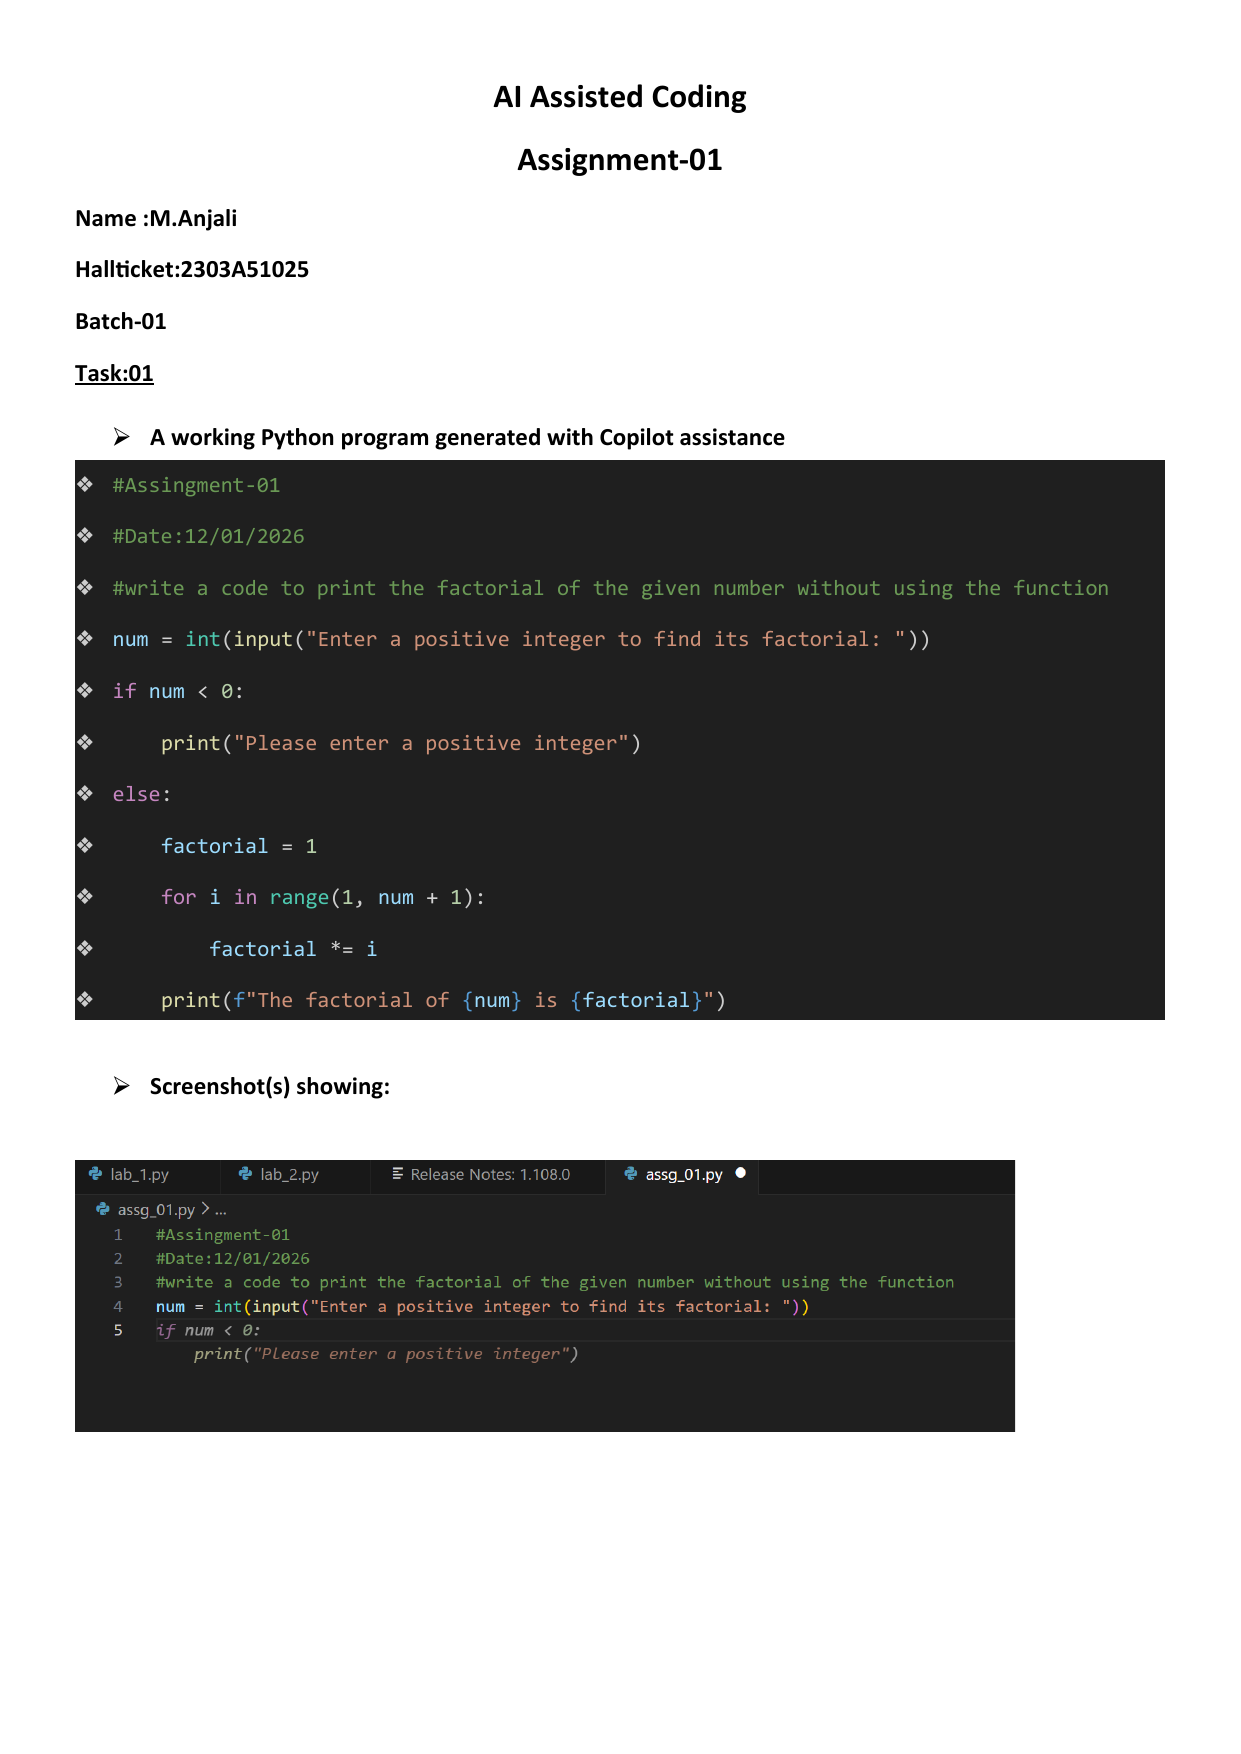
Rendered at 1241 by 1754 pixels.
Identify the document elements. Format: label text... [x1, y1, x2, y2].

list #Assingment-01 [75, 460, 1165, 505]
list if num < 0: [75, 666, 1165, 711]
text Assignment-01 [75, 138, 1165, 179]
text Batch-01 [75, 305, 1165, 336]
list else: [75, 769, 1165, 814]
list Screenshot(s) showing: [112, 1057, 1165, 1109]
list #Date:12/01/2026 [75, 511, 1165, 556]
text Task:01 [75, 357, 1165, 387]
list A working Python program generated with Copilot assistance [112, 408, 1165, 460]
list print(f"The factorial of {num} is {factorial}") [75, 975, 1165, 1020]
text AI Assisted Coding [75, 75, 1165, 116]
list factorial *= i [75, 924, 1165, 969]
list num = int(input("Enter a positive integer to find its factorial: ")) [75, 614, 1165, 659]
picture [75, 1160, 1016, 1432]
text Hallticket:2303A51025 [75, 253, 1165, 284]
list print("Please enter a positive integer") [75, 718, 1165, 762]
list factorial = 1 [75, 821, 1165, 866]
text Name :M.Anjali [75, 202, 1165, 232]
list #write a code to print the factorial of the given number without using the function [75, 563, 1165, 608]
list for i in range(1, num + 1): [75, 872, 1165, 917]
